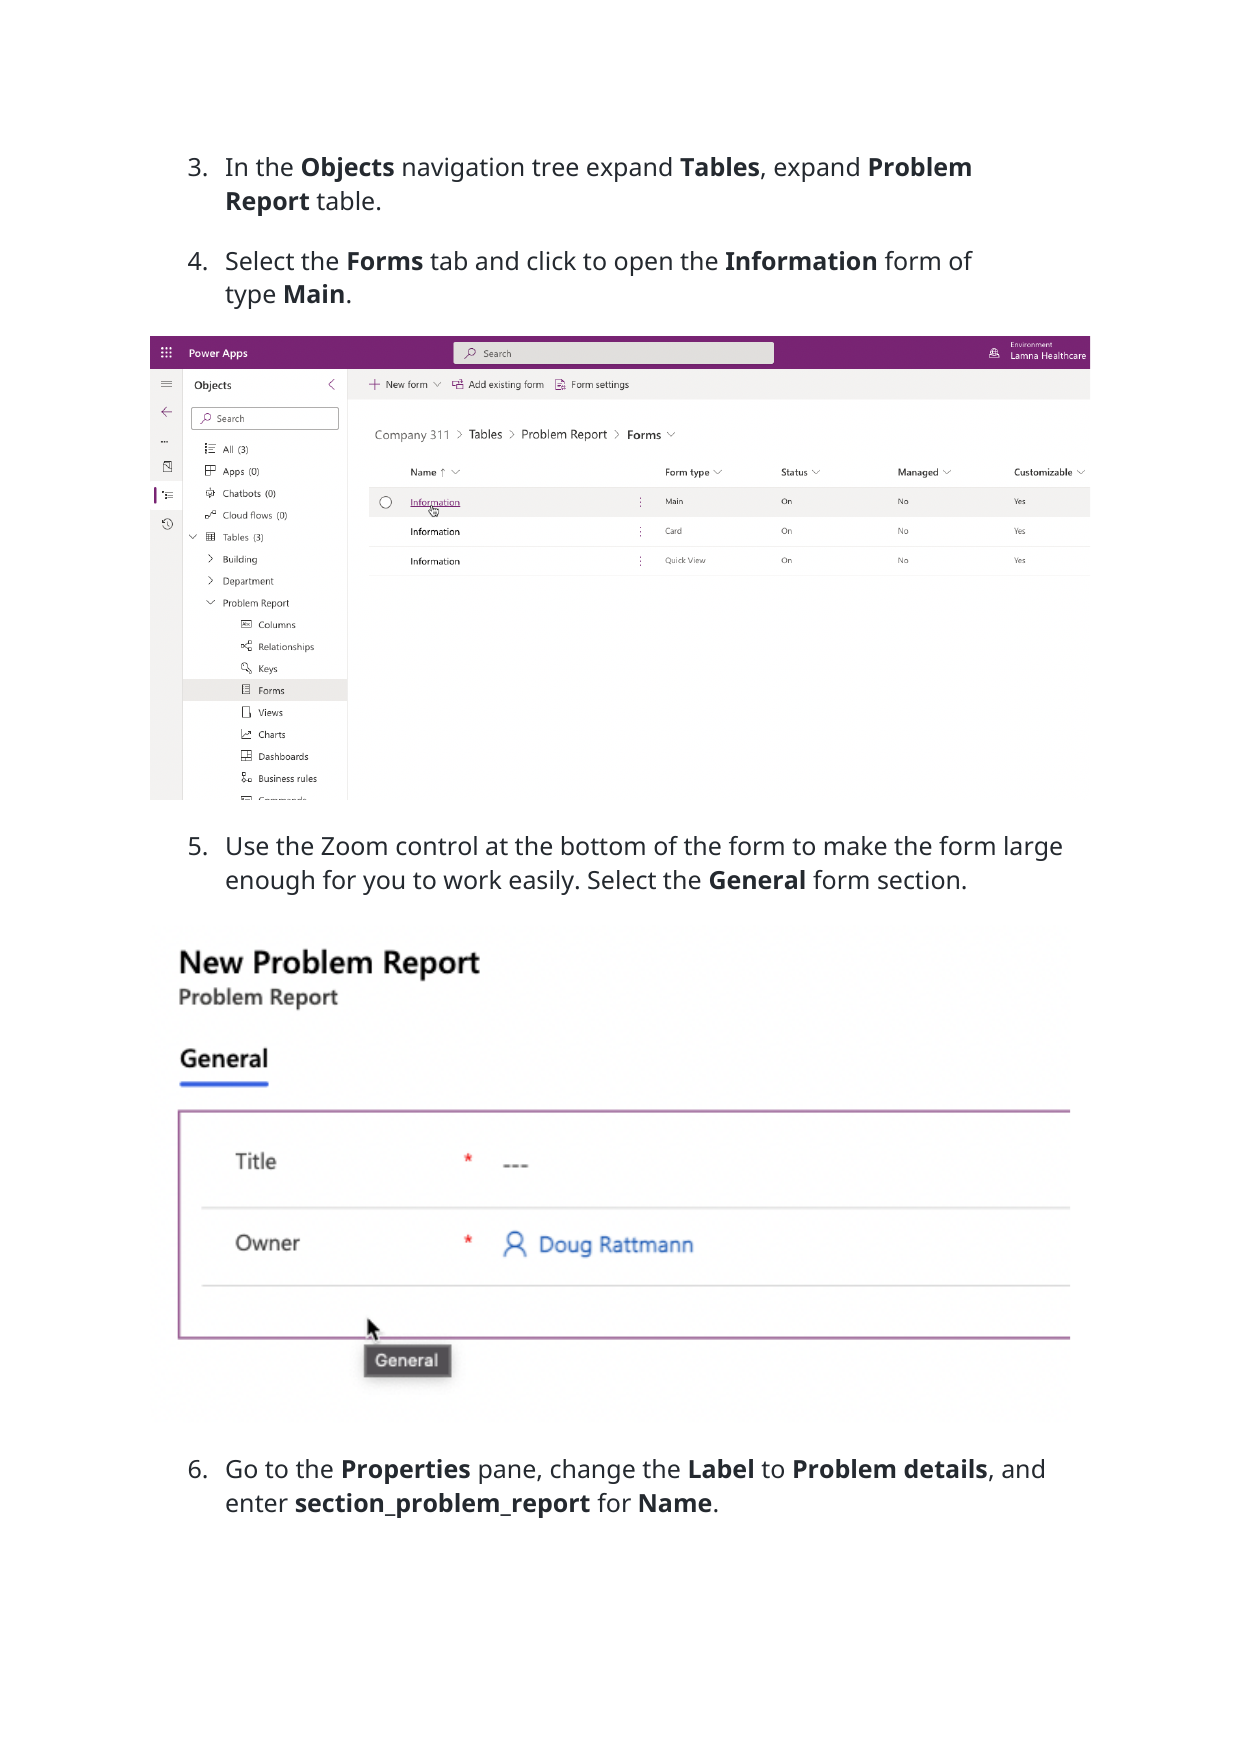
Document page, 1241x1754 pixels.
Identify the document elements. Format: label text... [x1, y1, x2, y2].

picture [150, 336, 1091, 800]
picture [150, 925, 1071, 1423]
list Select the Forms tab and click to open the Information form of type Main. [187, 243, 1090, 311]
list Use the Zoom control at the bottom of the form to make the form large enough for you to work easily. Select the General form section. [187, 828, 1090, 896]
list Go to the Properties pane, change the Label to Problem details, and enter section_problem_report for Name. [187, 1451, 1090, 1519]
list In the Objects navigation tree expand Tables, expand Problem Report table. [187, 150, 1090, 218]
